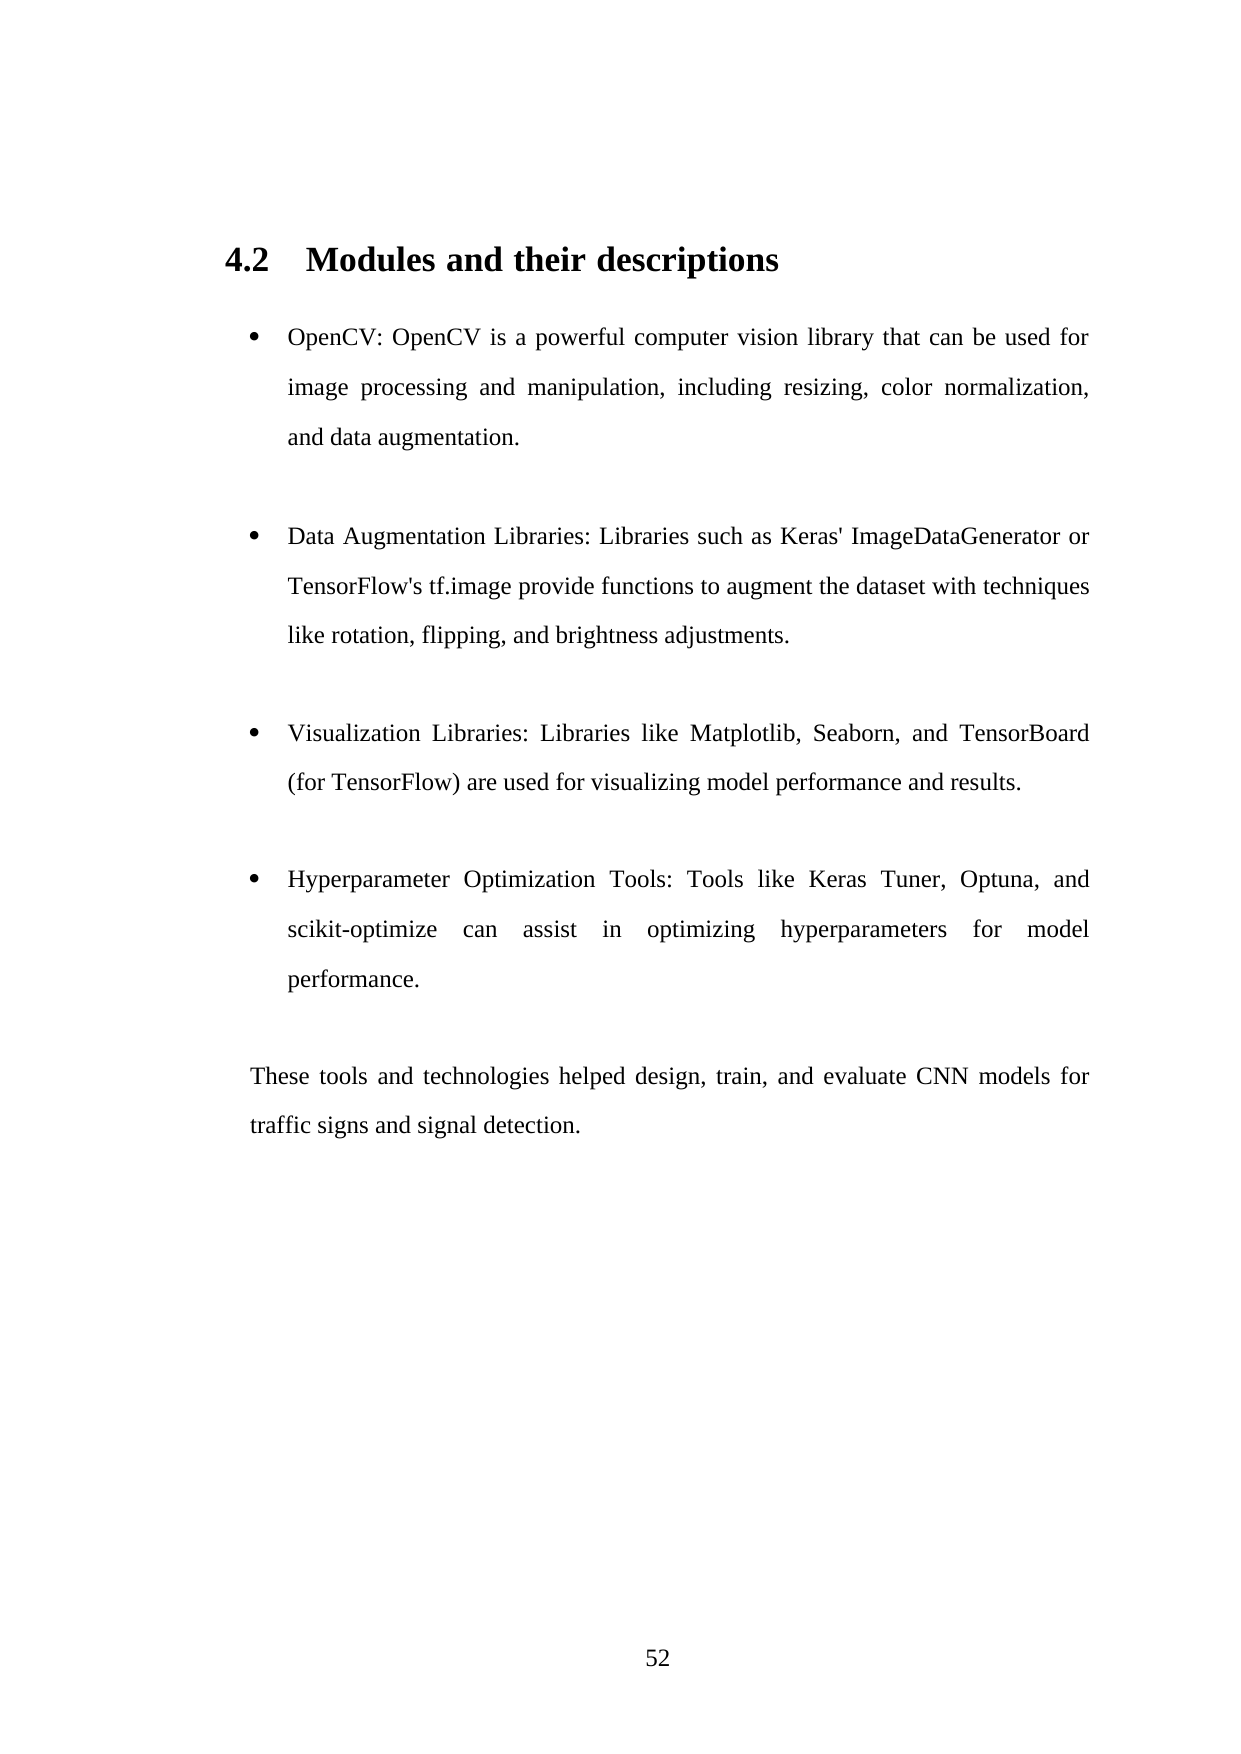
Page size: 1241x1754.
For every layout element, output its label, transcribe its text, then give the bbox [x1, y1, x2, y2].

list OpenCV: OpenCV is a powerful computer vision library that can be used for image processing and manipulation, including resizing, color normalization, and data augmentation. [250, 322, 1090, 451]
subtitle Modules and their descriptions [225, 238, 1115, 279]
list Visualization Libraries: Libraries like Matplotlib, Seaborn, and TensorBoard (for TensorFlow) are used for visualizing model performance and results. [250, 718, 1090, 796]
list Data Augmentation Libraries: Libraries such as Keras' ImageDataGenerator or TensorFlow's tf.image provide functions to augment the dataset with techniques like rotation, flipping, and brightness adjustments. [250, 521, 1090, 649]
list Hyperparameter Optimization Tools: Tools like Keras Tuner, Optuna, and scikit-optimize can assist in optimizing hyperparameters for model performance. [250, 864, 1090, 993]
text These tools and technologies helped design, train, and evaluate CNN models for traffic signs and signal detection. [250, 1061, 1090, 1139]
